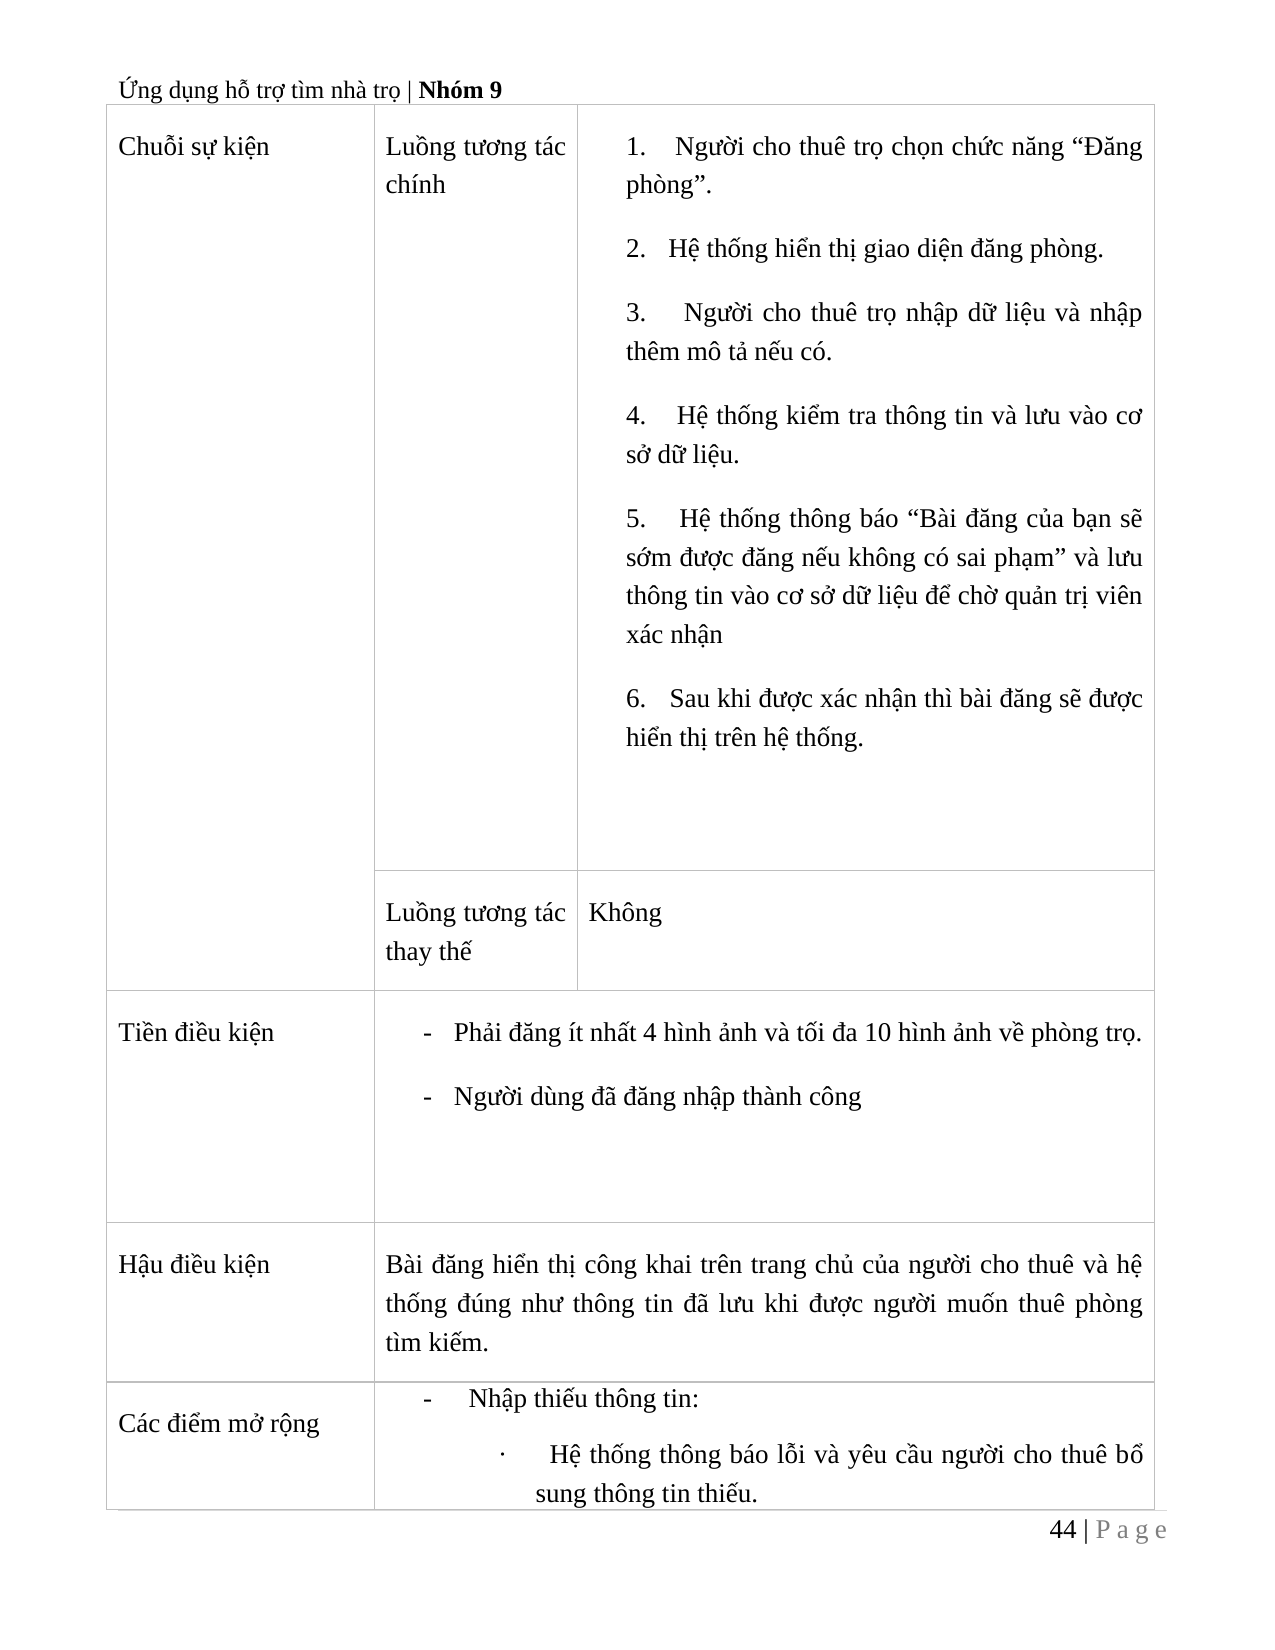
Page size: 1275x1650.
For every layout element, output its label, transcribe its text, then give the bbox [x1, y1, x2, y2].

table_cell Luồng tương tác thay thế [375, 871, 577, 990]
table_cell - Phải đăng ít nhất 4 hình ảnh và tối đa 10 hình ảnh về phòng trọ. - Người dùng đã đăng nhập thành công [375, 991, 1154, 1222]
table_cell Tiền điều kiện [107, 991, 374, 1222]
table_cell Chuỗi sự kiện [107, 105, 374, 990]
table_cell Các điểm mở rộng [107, 1383, 374, 1508]
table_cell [375, 1383, 1154, 1508]
table_cell Luồng tương tác chính [375, 105, 577, 870]
table_cell Hậu điều kiện [107, 1223, 374, 1381]
table_cell Không [578, 871, 1154, 990]
table_cell 1. Người cho thuê trọ chọn chức năng “Đăng phòng”. 2. Hệ thống hiển thị giao diện đăng phòng. 3. Người cho thuê trọ nhập dữ liệu và nhập thêm mô tả nếu có. 4. Hệ thống kiểm tra thông tin và lưu vào cơ sở dữ liệu. 5. Hệ thống thông báo “Bài đăng của bạn sẽ sớm được đăng nếu không có sai phạm” và lưu thông tin vào cơ sở dữ liệu để chờ quản trị viên xác nhận 6. Sau khi được xác nhận thì bài đăng sẽ được hiển thị trên hệ thống. [578, 105, 1154, 870]
table_cell Bài đăng hiển thị công khai trên trang chủ của người cho thuê và hệ thống đúng như thông tin đã lưu khi được người muốn thuê phòng tìm kiếm. [375, 1223, 1154, 1381]
